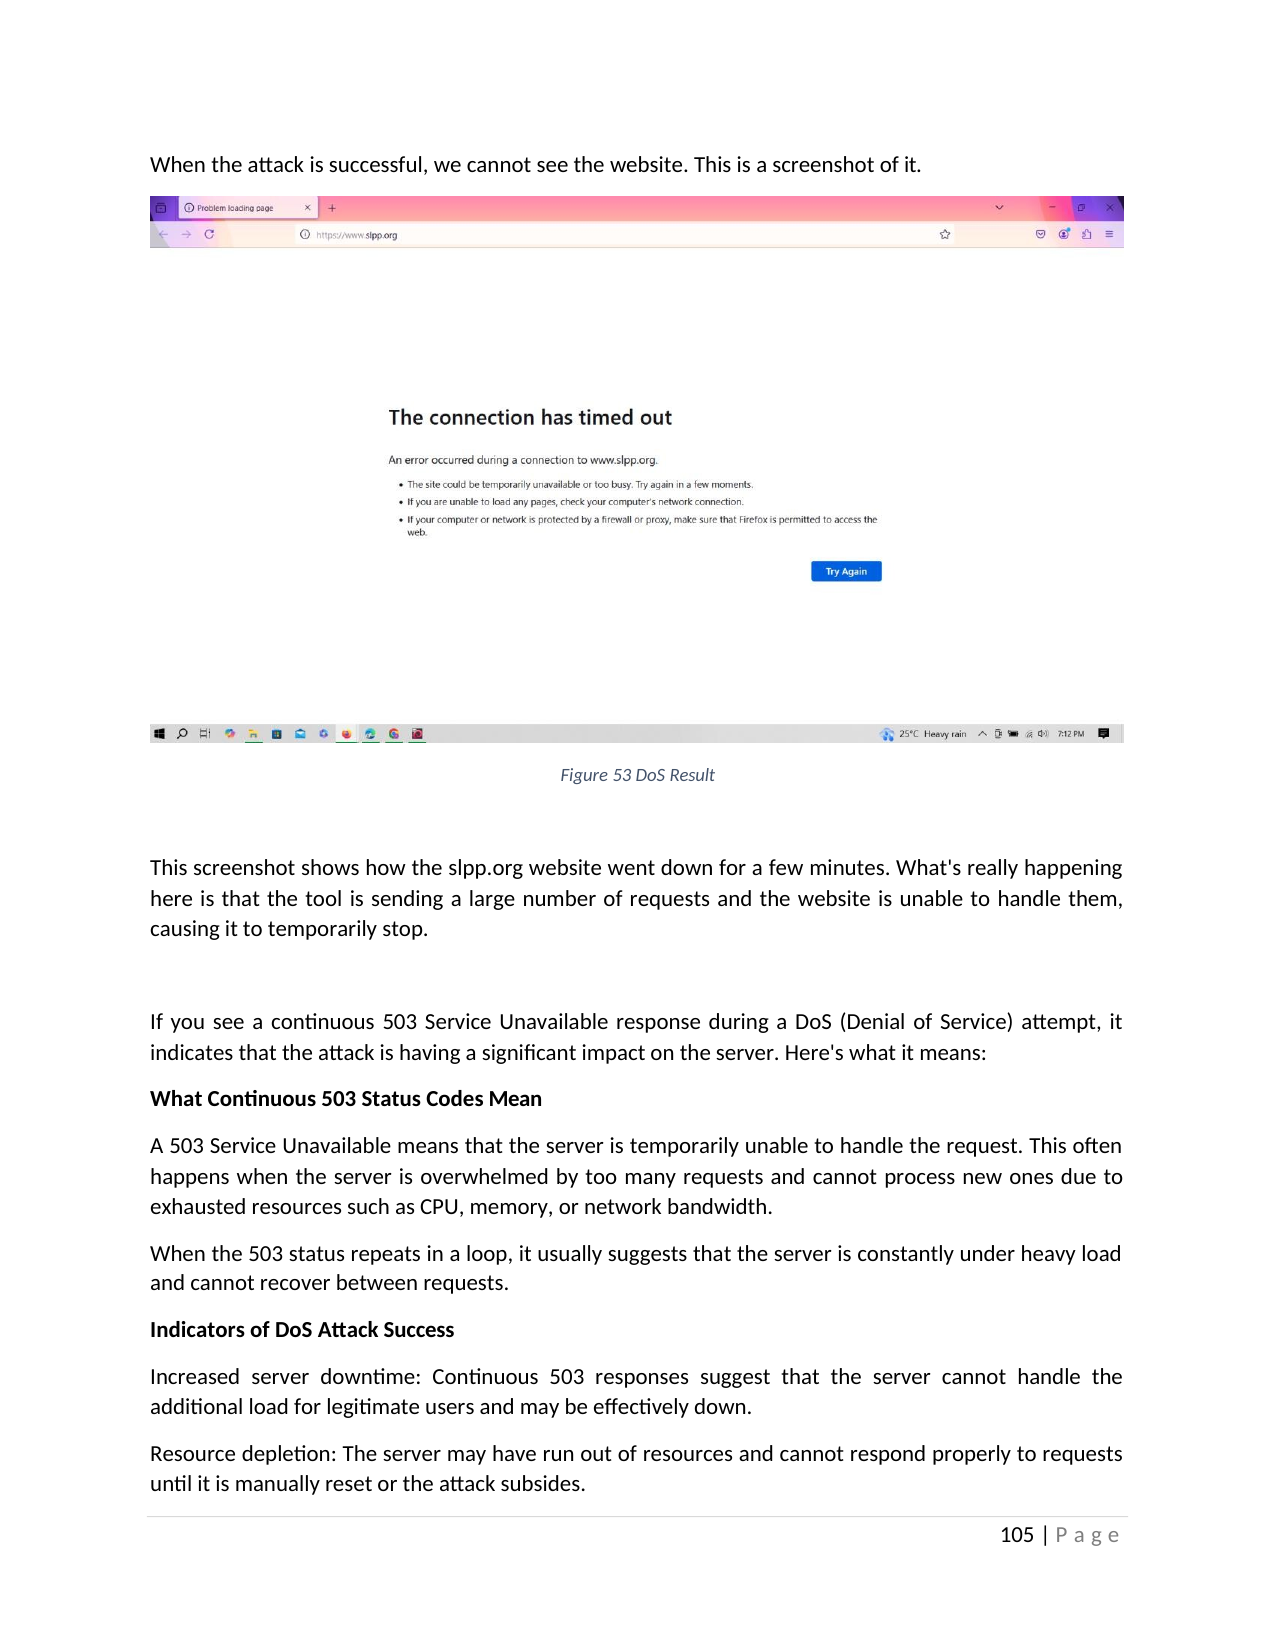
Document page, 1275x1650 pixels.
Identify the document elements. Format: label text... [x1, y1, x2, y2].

text When the 503 status repeats in a loop, it usually suggests that the server is constantly under heavy load and cannot recover between requests. [150, 1239, 1125, 1297]
text What Continuous 503 Status Codes Mean [150, 1084, 1200, 1112]
text When the attack is successful, we cannot see the website. This is a screenshot of it. [150, 150, 1200, 178]
text A 503 Service Unavailable means that the server is temporarily unable to handle the request. This often happens when the server is overwhelmed by too many requests and cannot process new ones due to exhausted resources such as CPU, memory, or network bandwidth. [150, 1132, 1126, 1220]
picture [150, 196, 1124, 743]
text Indicators of DoS Attack Success [150, 1315, 1200, 1343]
text This screenshot shows how the slpp.org website went down for a few minutes. What's really happening here is that the tool is sending a large number of requests and the website is unable to handle them, causing it to temporarily stop. [150, 853, 1125, 942]
text If you see a continuous 503 Service Unavailable response during a DoS (Denial of Service) attempt, it indicates that the attack is having a significant impact on the server. Here's what it means: [150, 1007, 1125, 1066]
text Resource depletion: The server may have run out of resources and cannot respond properly to requests until it is manually reset or the attack subsides. [150, 1439, 1125, 1497]
text Increased server downtime: Continuous 503 responses suggest that the server cannot handle the additional load for legitimate users and may be effectively down. [150, 1362, 1125, 1420]
